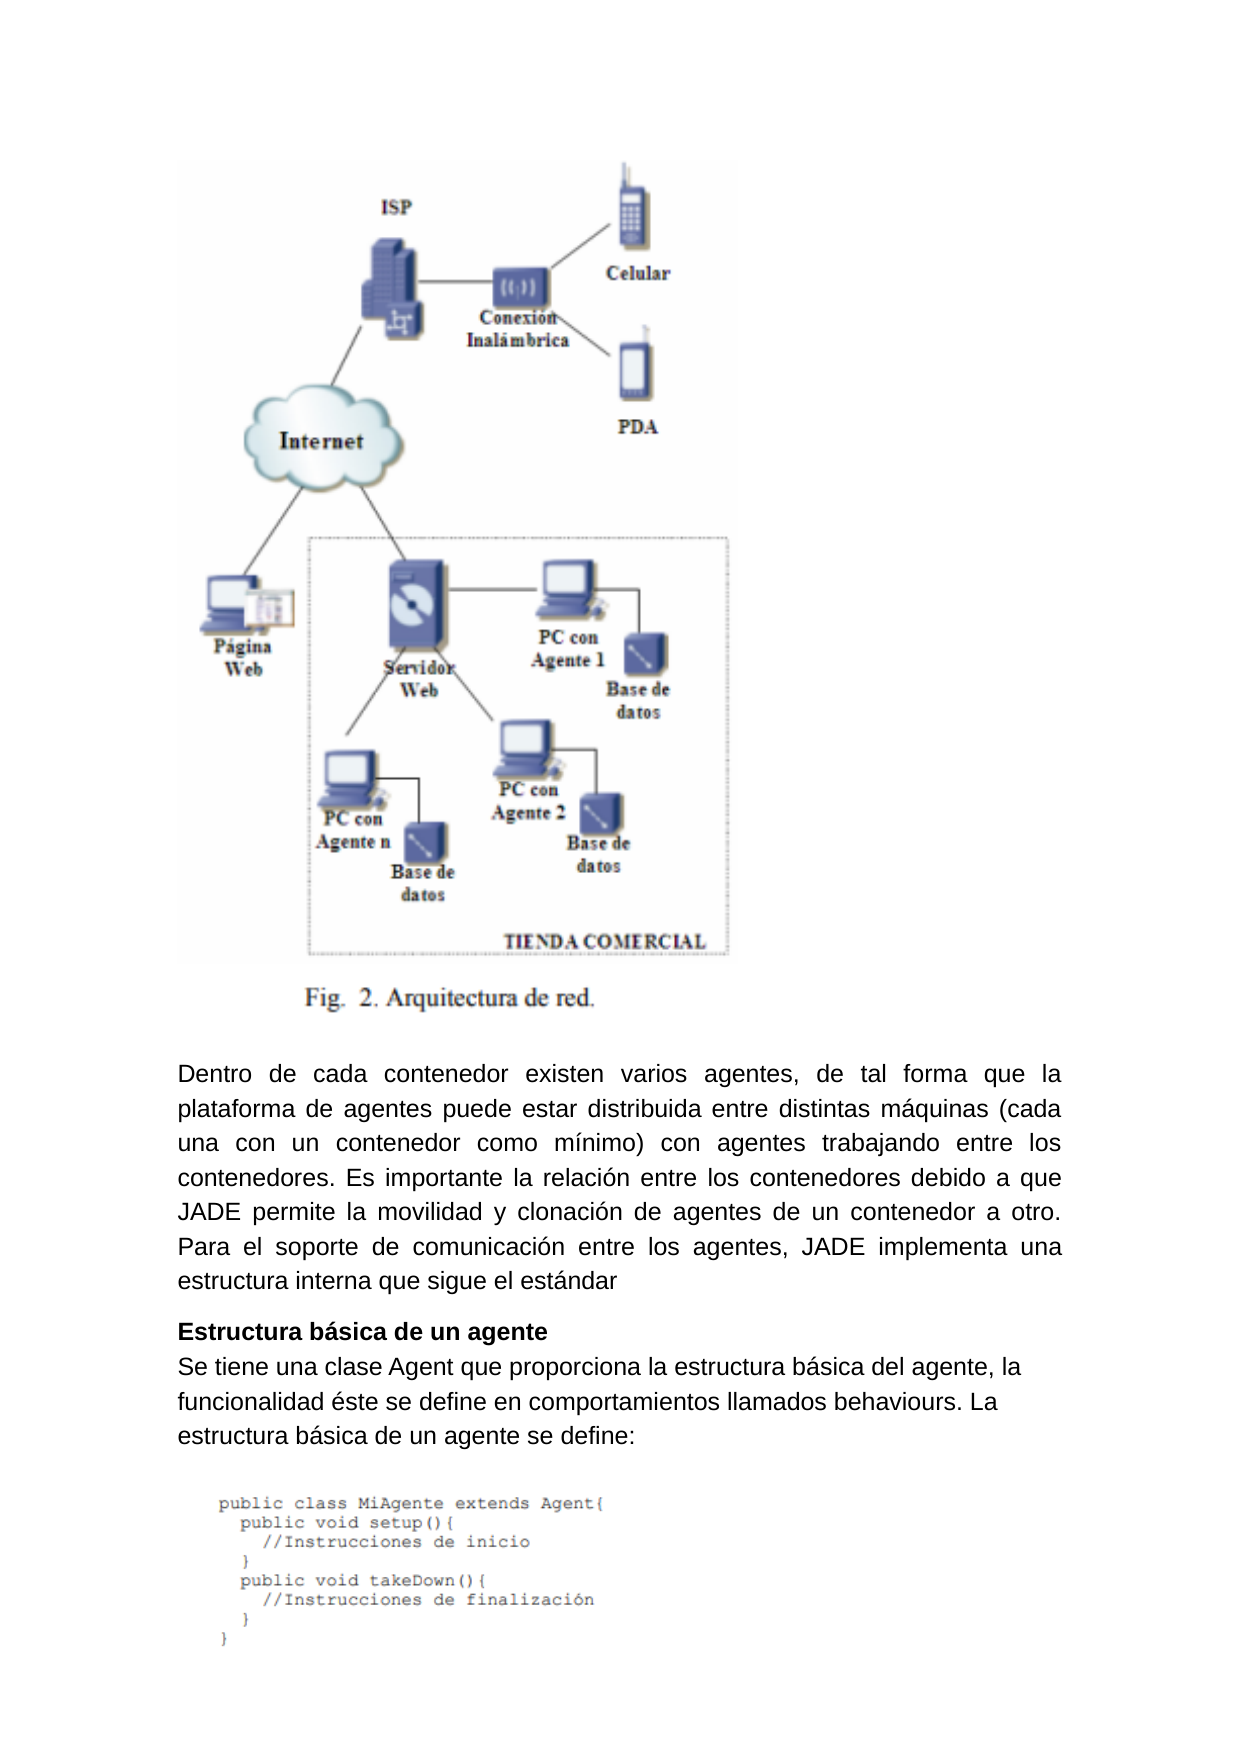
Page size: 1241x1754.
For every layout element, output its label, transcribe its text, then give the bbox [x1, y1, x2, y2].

picture [206, 1476, 641, 1658]
text Dentro de cada contenedor existen varios agentes, de tal forma que la plataforma de agentes puede estar distribuida entre distintas máquinas (cada una con un contenedor como mínimo) con agentes trabajando entre los contenedores. Es importante la relación entre los contenedores debido a que JADE permite la movilidad y clonación de agentes de un contenedor a otro. Para el soporte de comunicación entre los agentes, JADE implementa una estructura interna que sigue el estándar [177, 1059, 1063, 1295]
subtitle Estructura básica de un agente [177, 1317, 1063, 1346]
picture [177, 147, 794, 1037]
text Se tiene una clase Agent que proporciona la estructura básica del agente, la funcionalidad éste se define en comportamientos llamados behaviours. La estructura básica de un agente se define: [177, 1352, 1063, 1450]
